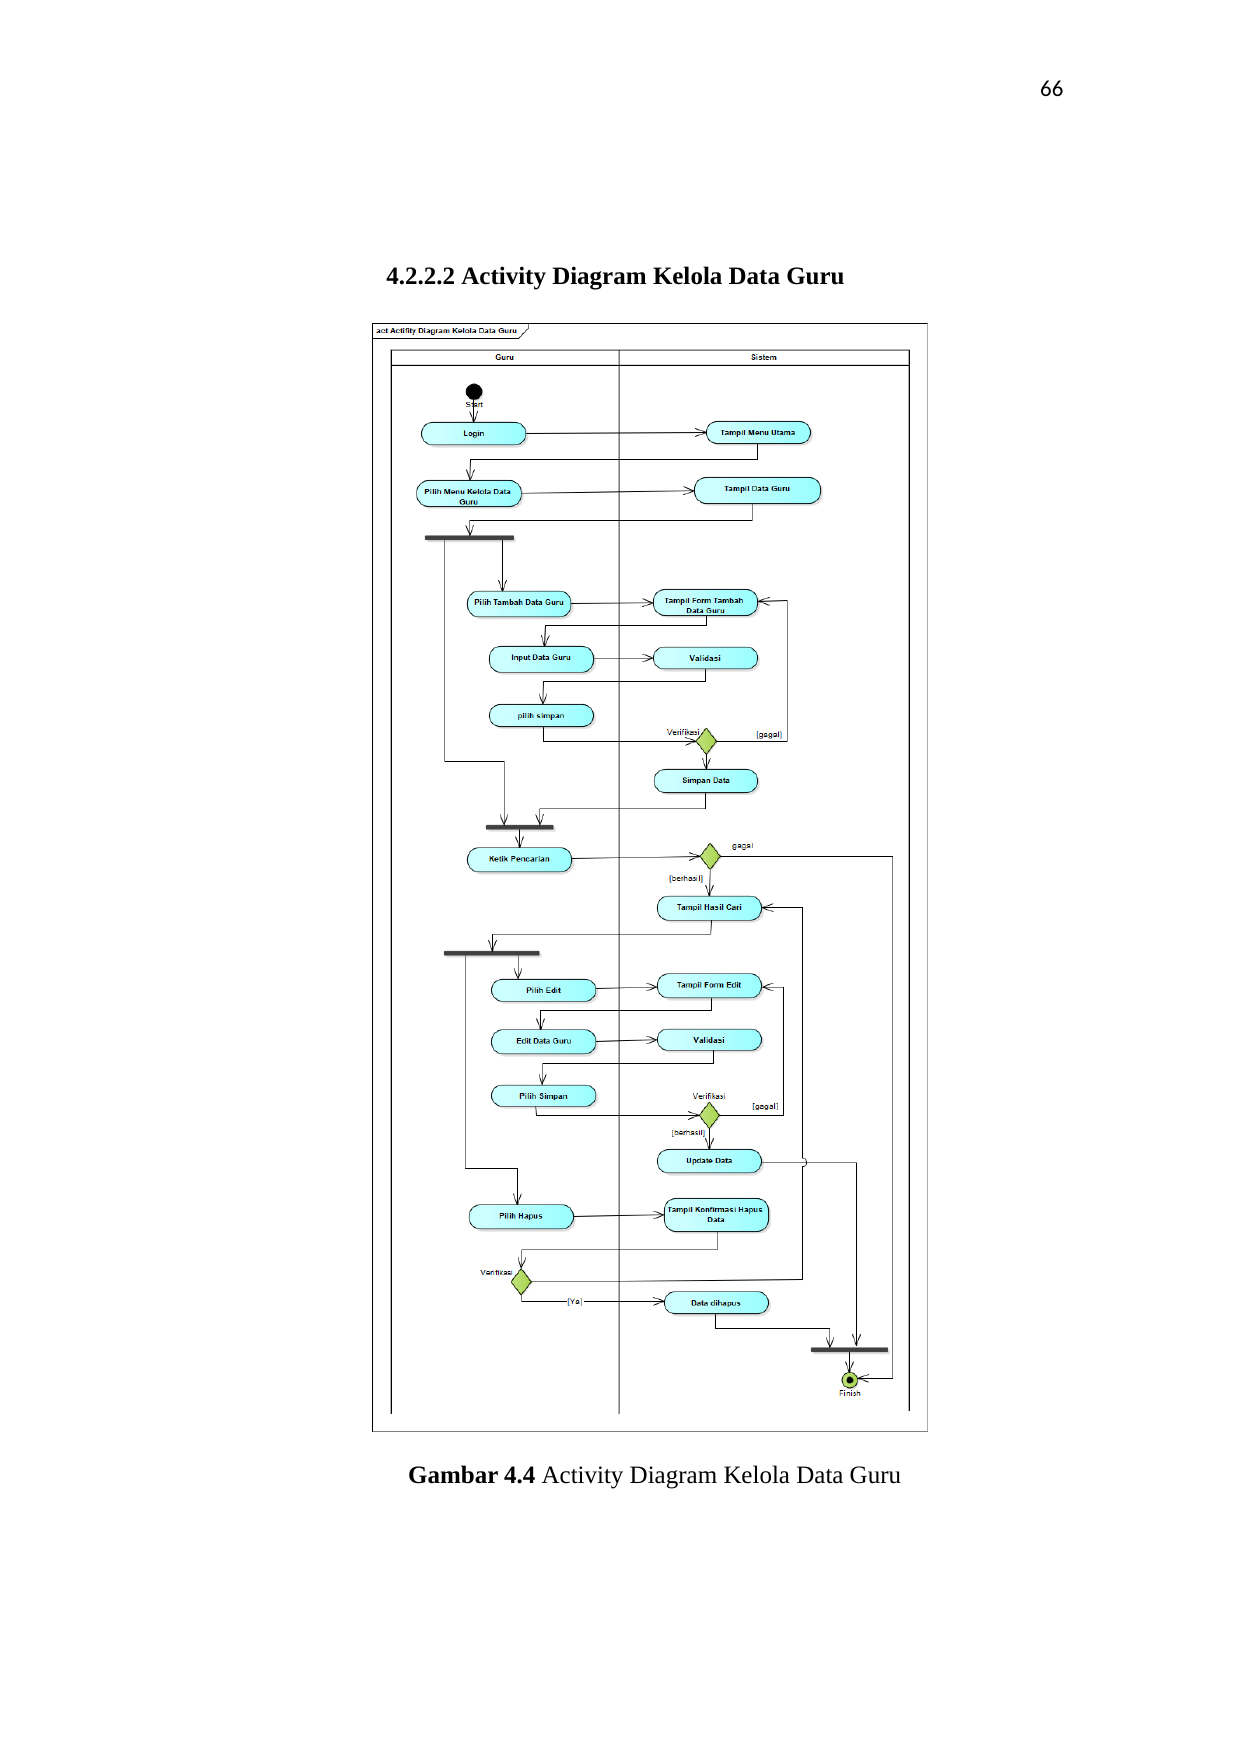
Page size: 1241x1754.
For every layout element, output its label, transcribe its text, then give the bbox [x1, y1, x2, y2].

text Gambar 4.4 Activity Diagram Kelola Data Guru [246, 1460, 1063, 1488]
picture [371, 322, 928, 1432]
subtitle 4.2.2.2 Activity Diagram Kelola Data Guru [236, 261, 1063, 290]
